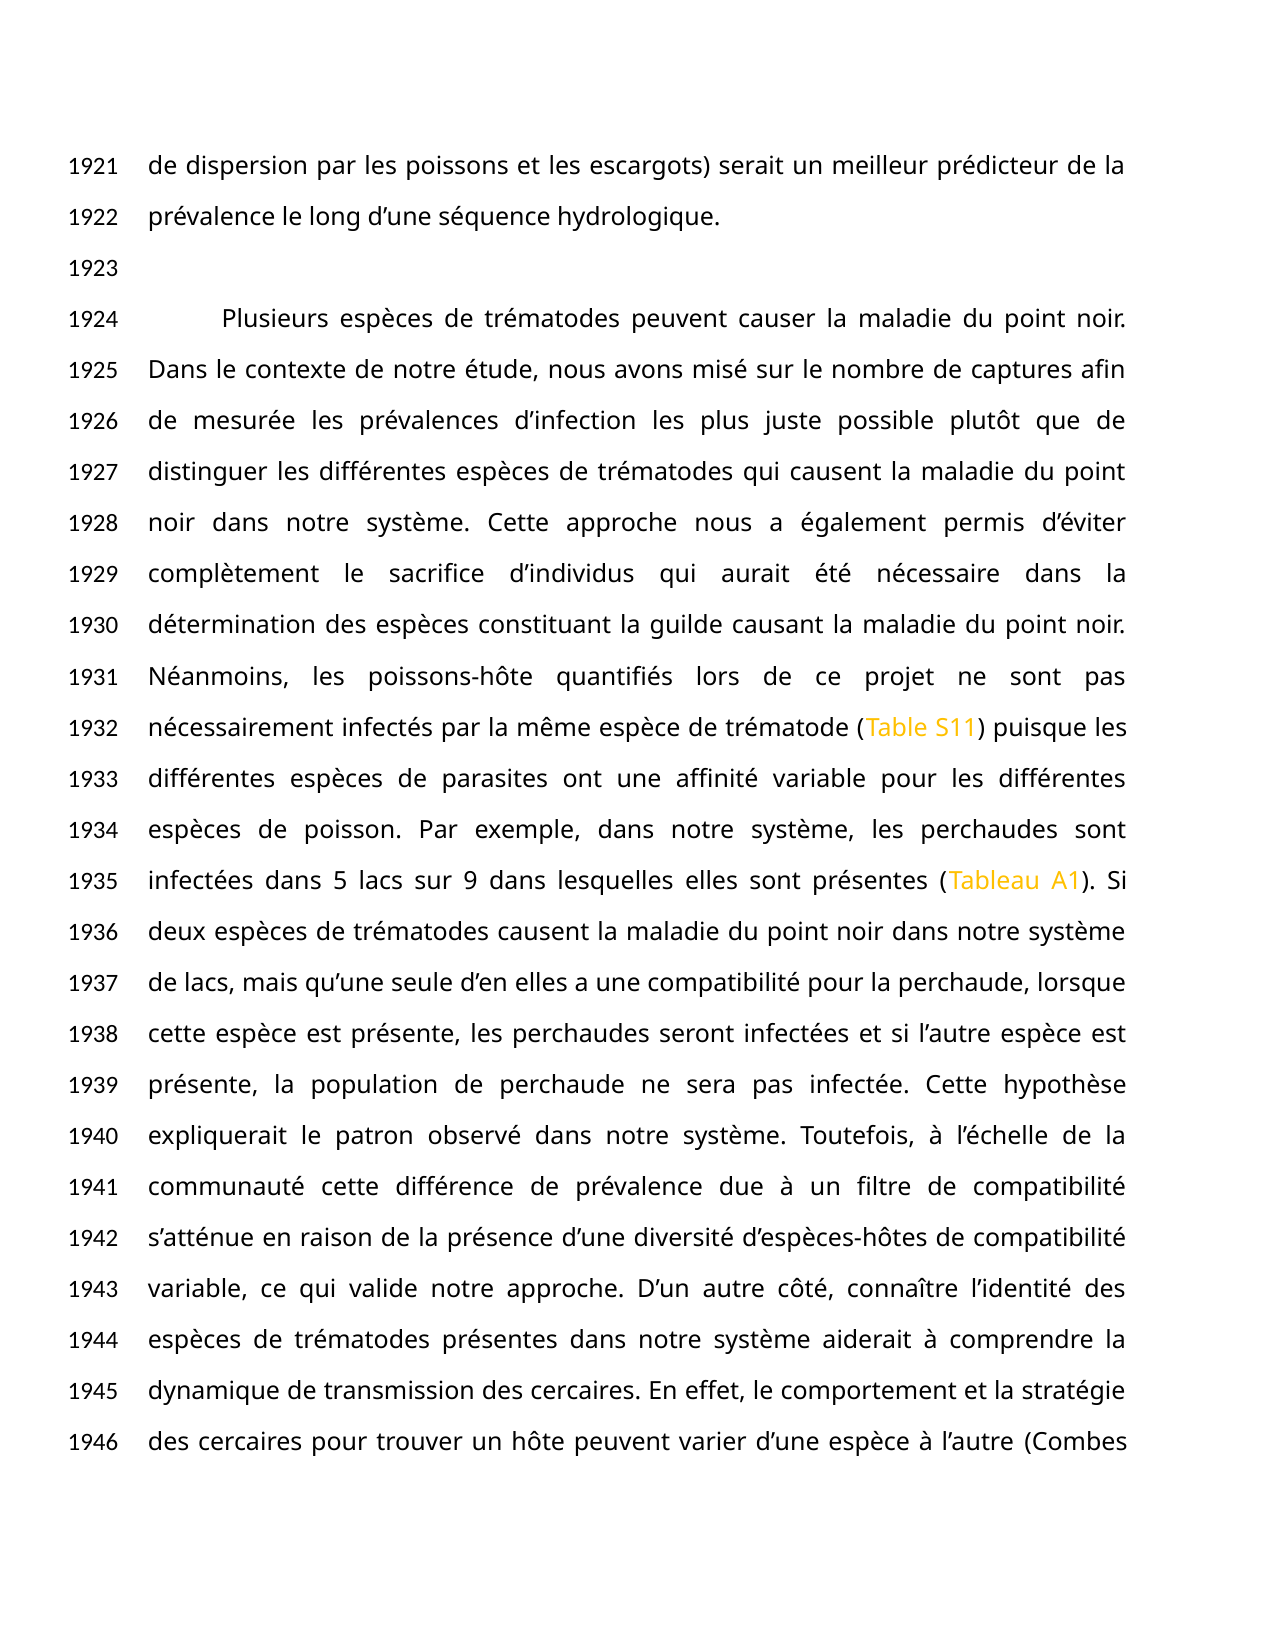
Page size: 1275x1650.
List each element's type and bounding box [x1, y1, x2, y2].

text [148, 148, 1127, 233]
text [148, 301, 1127, 1458]
